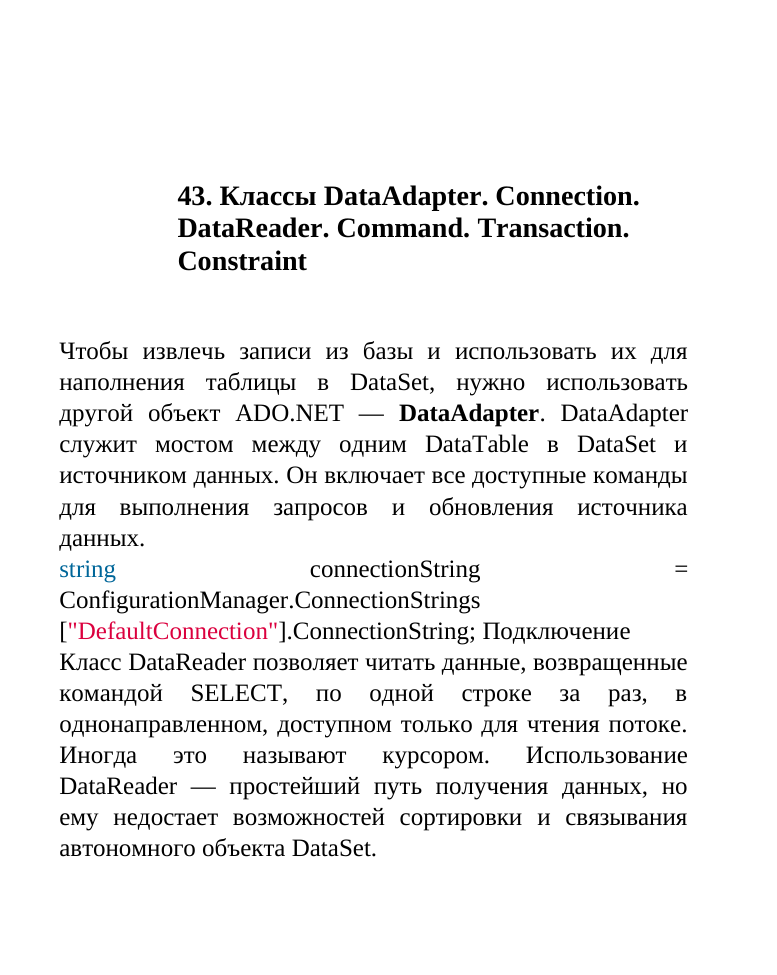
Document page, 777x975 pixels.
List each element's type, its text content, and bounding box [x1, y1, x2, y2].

subtitle 43. Классы DataAdapter. Connection. DataReader. Command. Transaction. Constraint [177, 179, 688, 276]
text Чтобы извлечь записи из базы и использовать их для наполнения таблицы в DataSet, нужно использовать другой объект ADO.NET — DataAdapter. DataAdapter служит мостом между одним DataTable в DataSet и источником данных. Он включает все доступные команды для выполнения запросов и обновления источника данных. [59, 336, 688, 551]
text Класс DataReader позволяет читать данные, возвращенные командой SELECT, по одной строке за раз, в однонаправленном, доступном только для чтения потоке. Иногда это называют курсором. Использование DataReader — простейший путь получения данных, но ему недостает возможностей сортировки и связывания автономного объекта DataSet. [59, 647, 688, 862]
text string connectionString = ConfigurationManager.ConnectionStrings["DefaultConnection"].ConnectionString; Подключение [59, 554, 688, 644]
